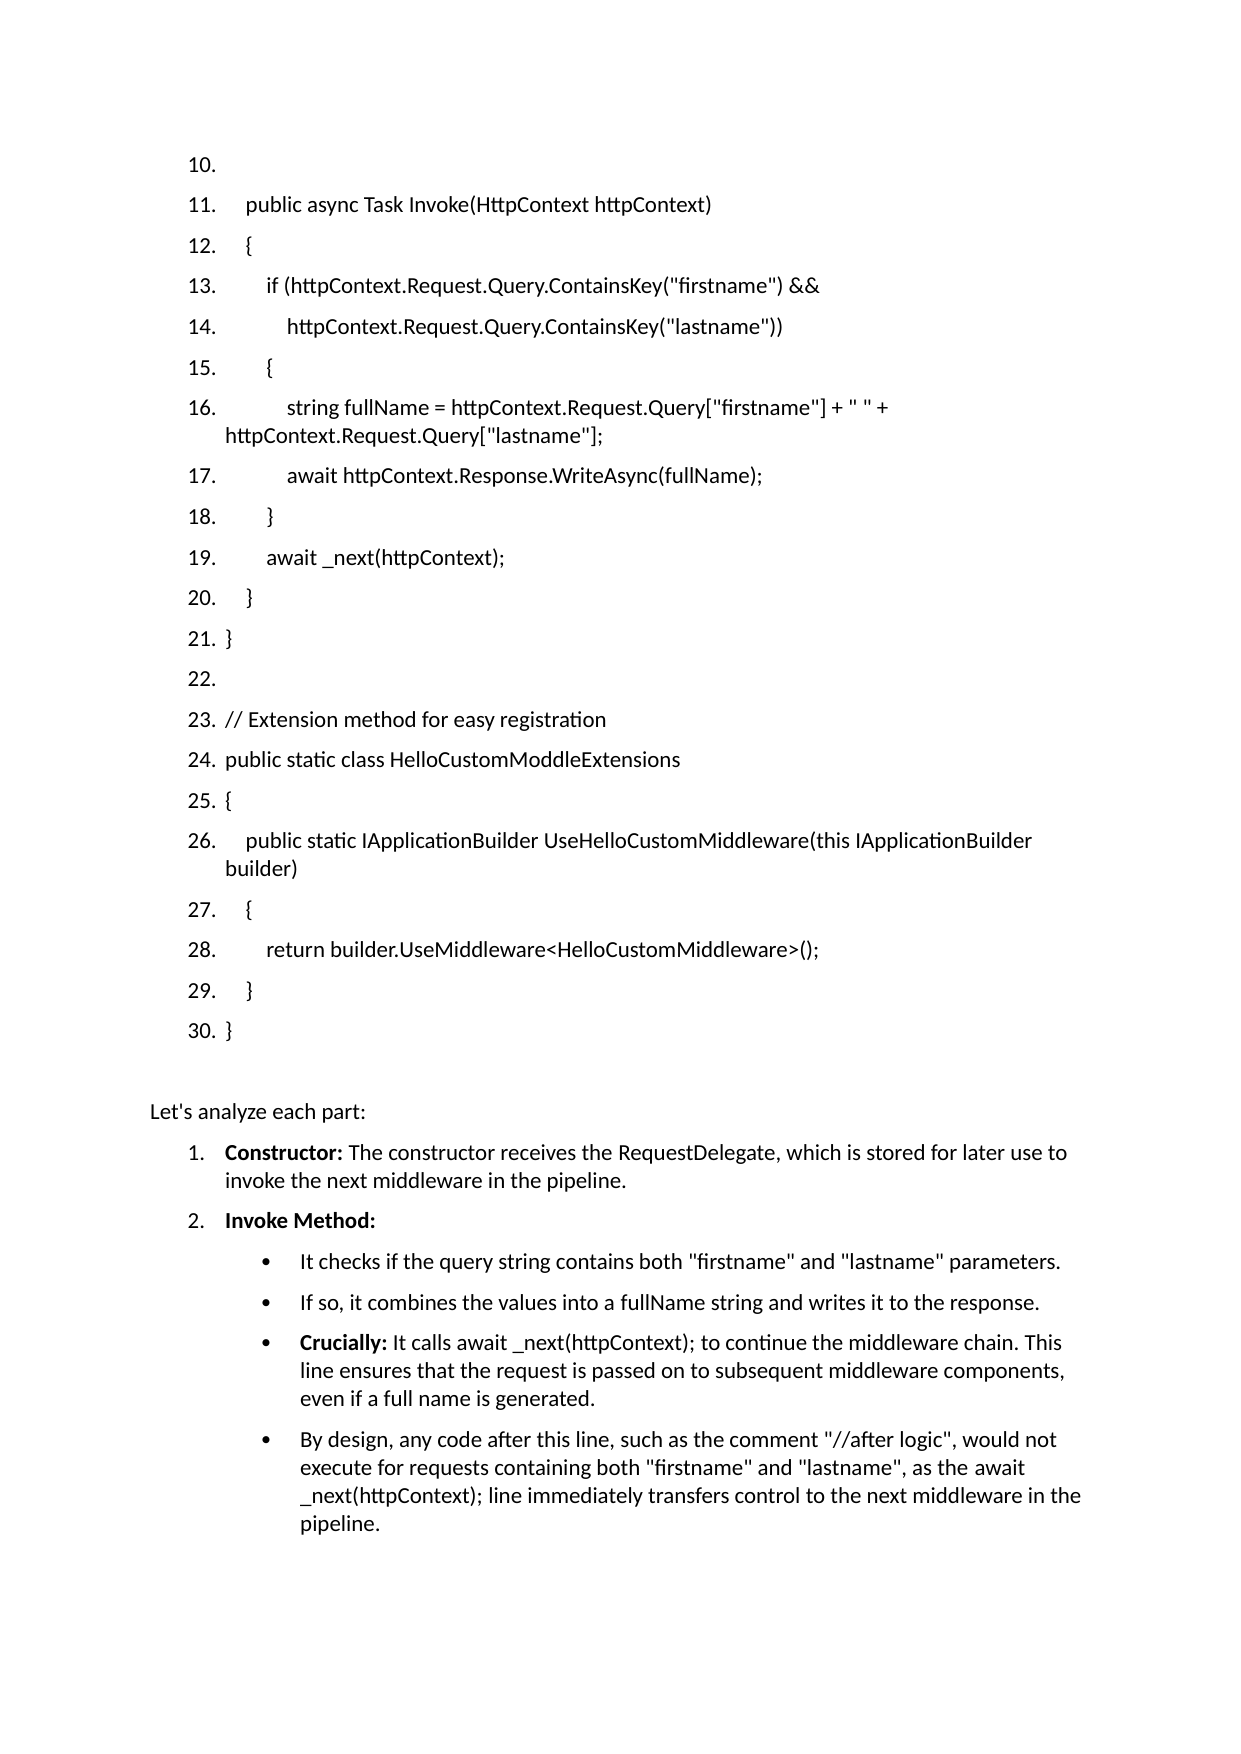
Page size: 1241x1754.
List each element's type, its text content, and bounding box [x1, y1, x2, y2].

list { [187, 353, 1090, 381]
list { [187, 786, 1090, 814]
list string fullName = httpContext.Request.Query["firstname"] + " " + httpContext.Request.Query["lastname"]; [187, 393, 1090, 449]
list If so, it combines the values into a fullName string and writes it to the response. [262, 1288, 1090, 1316]
list } [187, 1016, 1090, 1044]
list public async Task Invoke(HttpContext httpContext) [187, 191, 1090, 218]
list } [187, 583, 1090, 611]
list return builder.UseMiddleware<HelloCustomMiddleware>(); [187, 935, 1090, 963]
list Invoke Method: [187, 1207, 1090, 1234]
list await httpContext.Response.WriteAsync(fullName); [187, 462, 1090, 490]
list { [187, 895, 1090, 923]
list } [187, 624, 1090, 652]
list { [187, 231, 1090, 259]
list } [187, 502, 1090, 530]
list } [187, 976, 1090, 1004]
list Constructor: The constructor receives the RequestDelegate, which is stored for later use to invoke the next middleware in the pipeline. [187, 1138, 1090, 1194]
text Let's analyze each part: [150, 1097, 1090, 1126]
list public static class HelloCustomModdleExtensions [187, 745, 1090, 773]
list await _next(httpContext); [187, 543, 1090, 571]
list public static IApplicationBuilder UseHelloCustomMiddleware(this IApplicationBuilder builder) [187, 826, 1090, 882]
list if (httpContext.Request.Query.ContainsKey("firstname") && [187, 272, 1090, 299]
list httpContext.Request.Query.ContainsKey("lastname")) [187, 312, 1090, 340]
list By design, any code after this line, such as the comment "//after logic", would not execute for requests containing both "firstname" and "lastname", as the await _next(httpContext); line immediately transfers control to the next middleware in the pipeline. [262, 1425, 1090, 1537]
list // Extension method for easy registration [187, 705, 1090, 733]
list Crucially: It calls await _next(httpContext); to continue the middleware chain. This line ensures that the request is passed on to subsequent middleware components, even if a full name is generated. [262, 1328, 1090, 1412]
list It checks if the query string contains both "firstname" and "lastname" parameters. [262, 1247, 1090, 1275]
